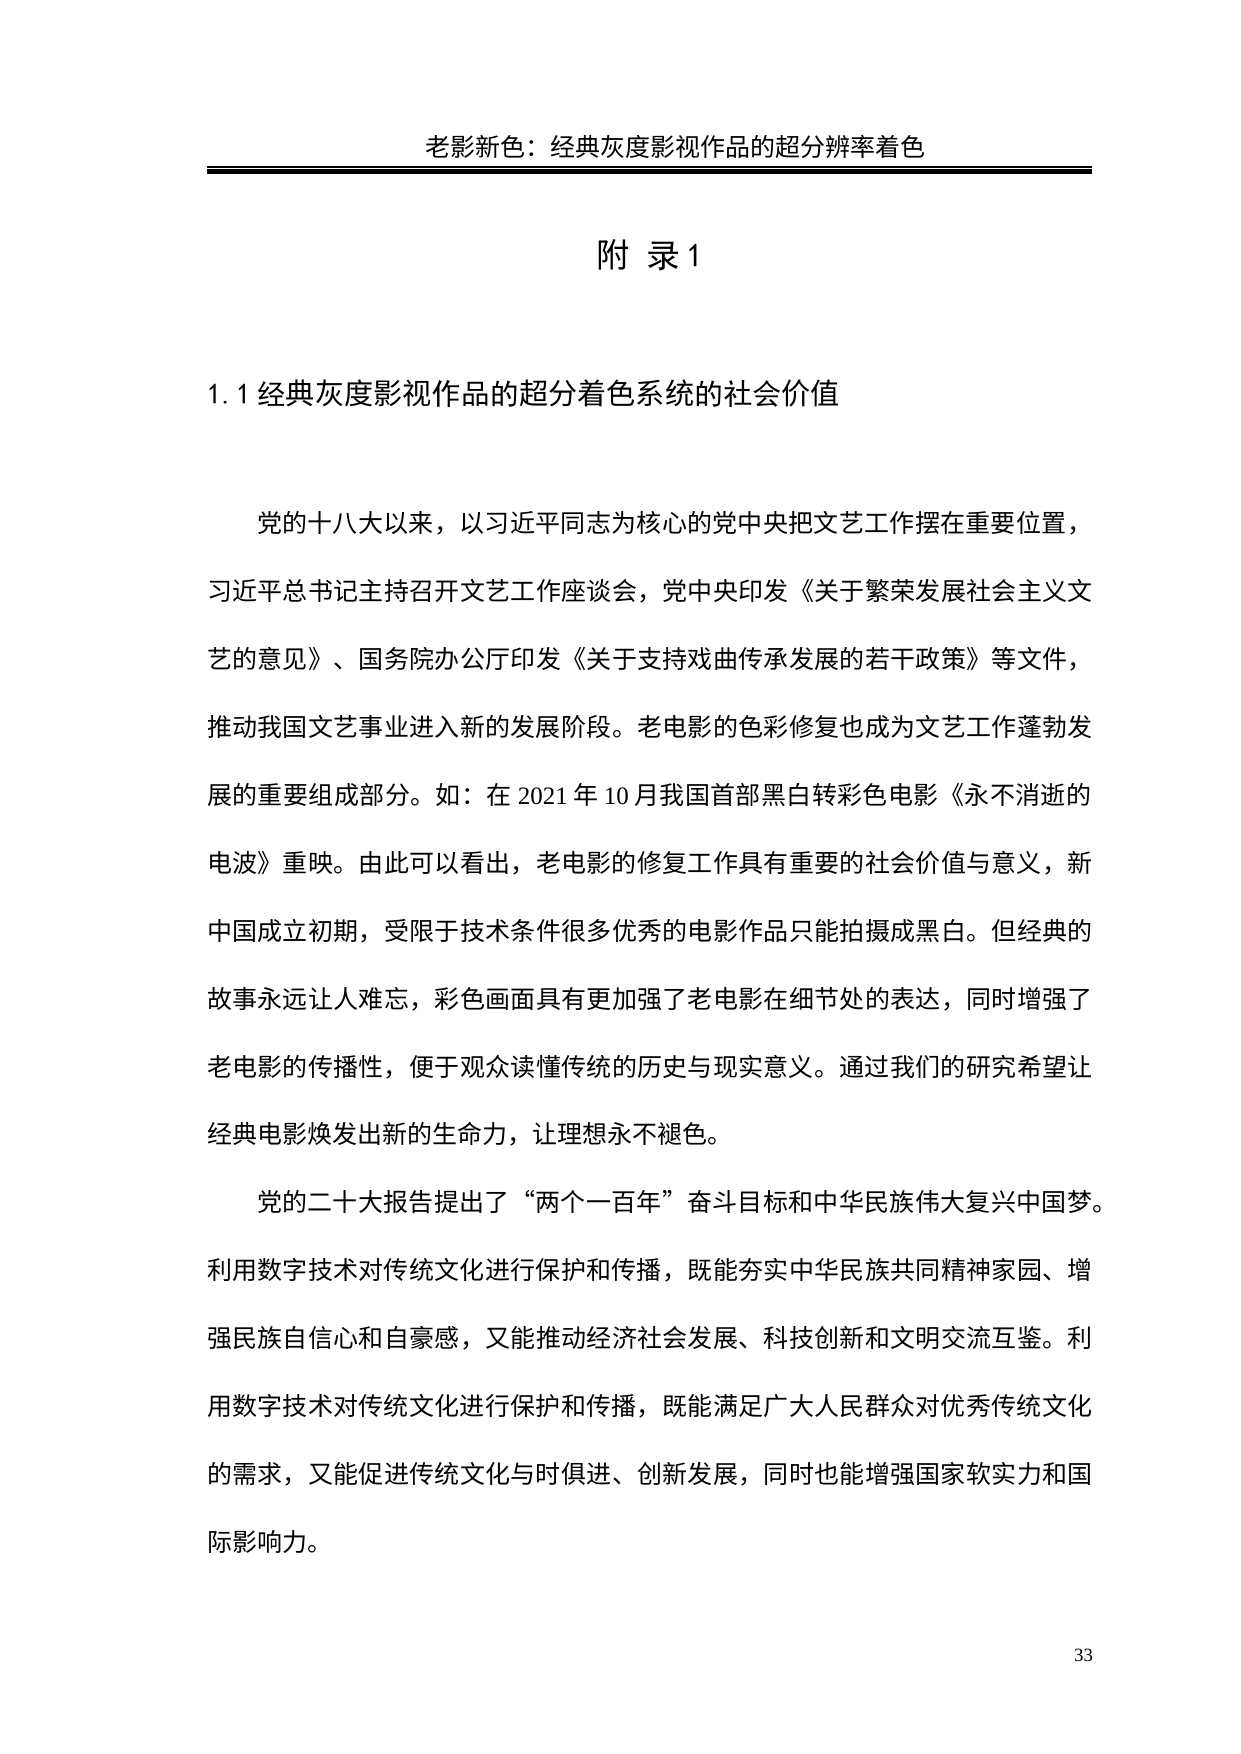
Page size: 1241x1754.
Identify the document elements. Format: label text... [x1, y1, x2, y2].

text 党的十八大以来，以习近平同志为核心的党中央把文艺工作摆在重要位置，习近平总书记主持召开文艺工作座谈会，党中央印发《关于繁荣发展社会主义文艺的意见》、国务院办公厅印发《关于支持戏曲传承发展的若干政策》等文件，推动我国文艺事业进入新的发展阶段。老电影的色彩修复也成为文艺工作蓬勃发展的重要组成部分。如：在2021年10月我国首部黑白转彩色电影《永不消逝的电波》重映。由此可以看出，老电影的修复工作具有重要的社会价值与意义，新中国成立初期，受限于技术条件很多优秀的电影作品只能拍摄成黑白。但经典的故事永远让人难忘，彩色画面具有更加强了老电影在细节处的表达，同时增强了老电影的传播性，便于观众读懂传统的历史与现实意义。通过我们的研究希望让经典电影焕发出新的生命力，让理想永不褪色。 [207, 488, 1092, 1167]
subtitle 1.1经典灰度影视作品的超分着色系统的社会价值 [207, 374, 1092, 408]
text 党的二十大报告提出了“两个一百年”奋斗目标和中华民族伟大复兴中国梦。利用数字技术对传统文化进行保护和传播，既能夯实中华民族共同精神家园、增强民族自信心和自豪感，又能推动经济社会发展、科技创新和文明交流互鉴。利用数字技术对传统文化进行保护和传播，既能满足广大人民群众对优秀传统文化的需求，又能促进传统文化与时俱进、创新发展，同时也能增强国家软实力和国际影响力。 [207, 1167, 1092, 1574]
subtitle 附 录1 [207, 219, 1092, 287]
